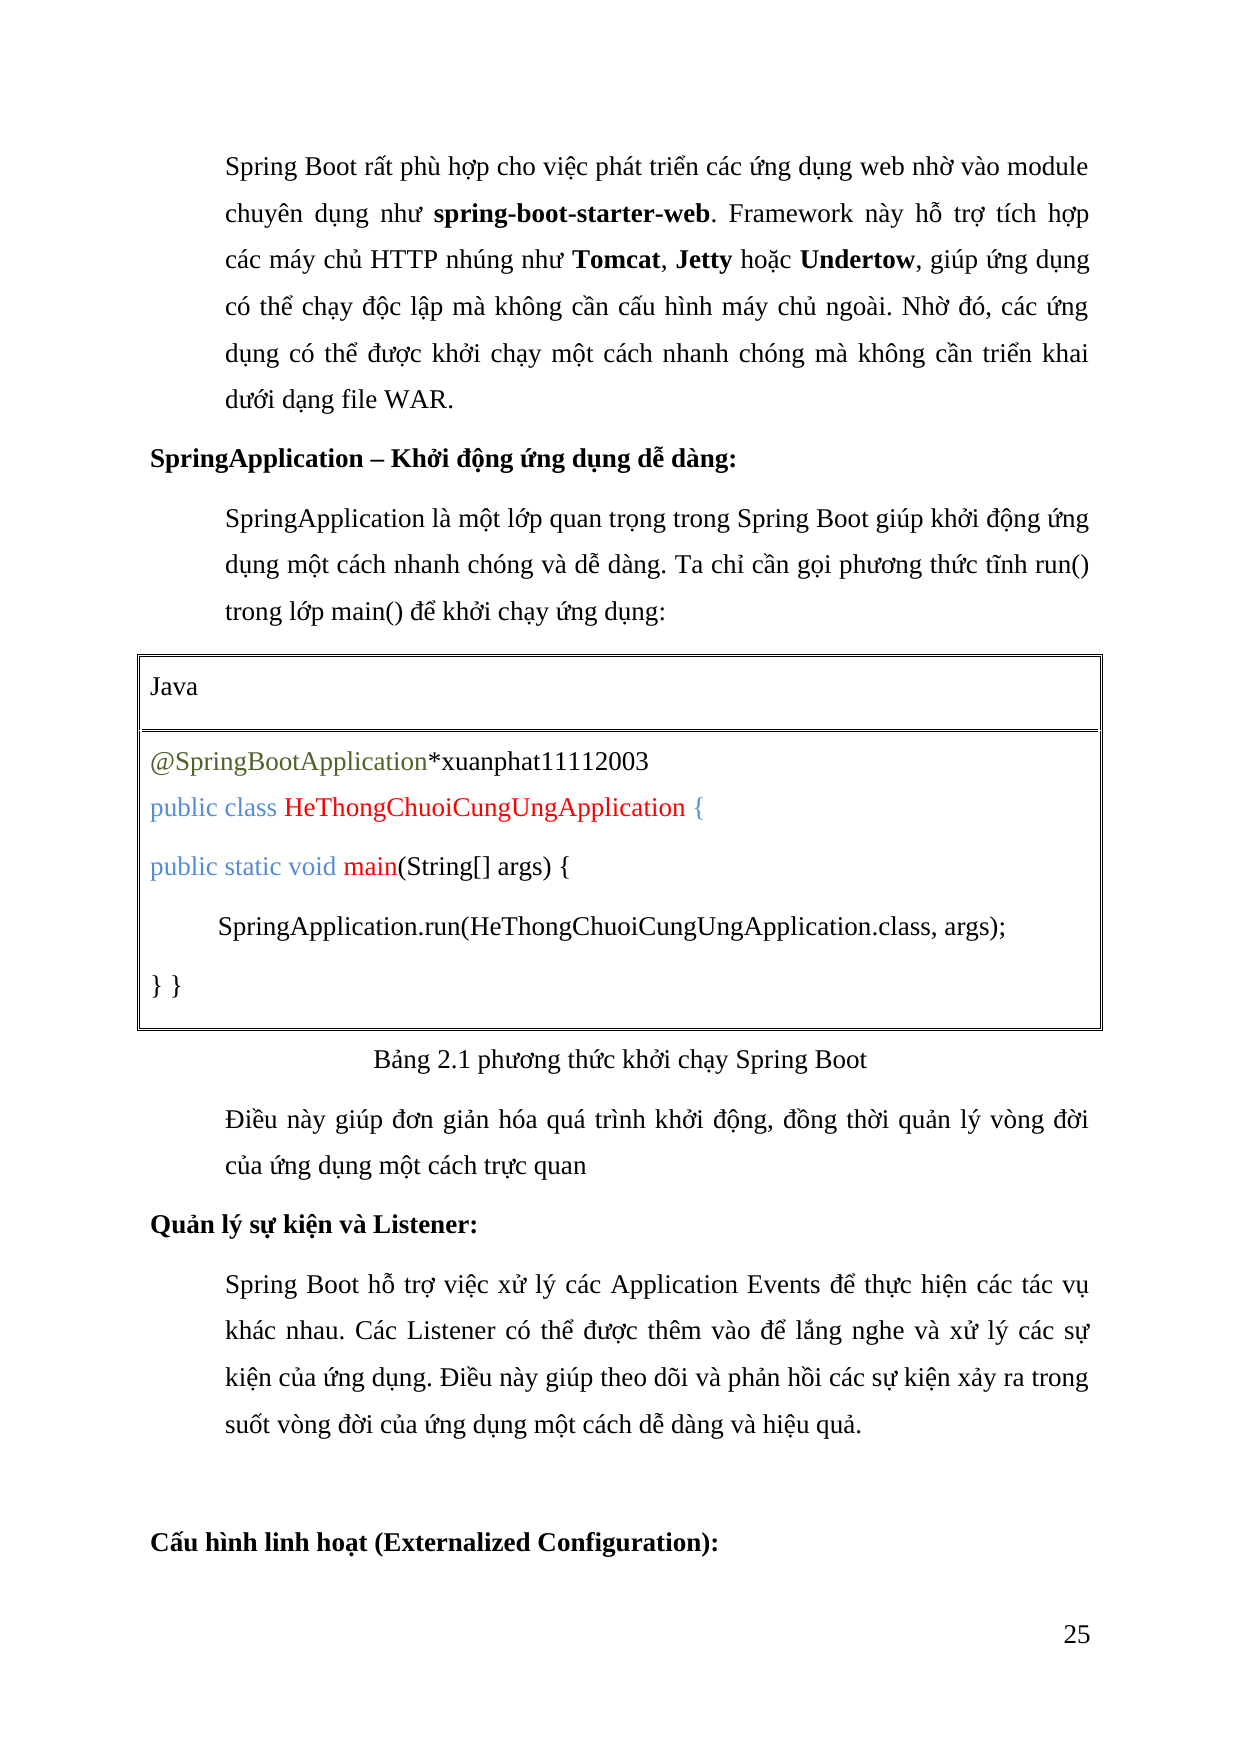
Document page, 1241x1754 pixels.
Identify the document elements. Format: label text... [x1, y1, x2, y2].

text Spring Boot rất phù hợp cho việc phát triển các ứng dụng web nhờ vào module chuyên dụng như spring-boot-starter-web. Framework này hỗ trợ tích hợp các máy chủ HTTP nhúng như Tomcat, Jetty hoặc Undertow, giúp ứng dụng có thể chạy độc lập mà không cần cấu hình máy chủ ngoài. Nhờ đó, các ứng dụng có thể được khởi chạy một cách nhanh chóng mà không cần triển khai dưới dạng file WAR. [225, 150, 1090, 414]
table_cell @SpringBootApplication*xuanphat11112003 public class HeThongChuoiCungUngApplication { public static void main(String[] args) { SpringApplication.run(HeThongChuoiCungUngApplication.class, args); } } [139, 729, 1101, 1028]
text Quản lý sự kiện và Listener: [150, 1208, 1090, 1240]
text SpringApplication – Khởi động ứng dụng dễ dàng: [150, 442, 1090, 474]
table_header Java [140, 657, 1100, 729]
text Spring Boot hỗ trợ việc xử lý các Application Events để thực hiện các tác vụ khác nhau. Các Listener có thể được thêm vào để lắng nghe và xử lý các sự kiện của ứng dụng. Điều này giúp theo dõi và phản hồi các sự kiện xảy ra trong suốt vòng đời của ứng dụng một cách dễ dàng và hiệu quả. [225, 1268, 1090, 1439]
text Cấu hình linh hoạt (Externalized Configuration): [150, 1526, 1090, 1557]
text Điều này giúp đơn giản hóa quá trình khởi động, đồng thời quản lý vòng đời của ứng dụng một cách trực quan [225, 1103, 1090, 1181]
text SpringApplication là một lớp quan trọng trong Spring Boot giúp khởi động ứng dụng một cách nhanh chóng và dễ dàng. Ta chỉ cần gọi phương thức tĩnh run() trong lớp main() để khởi chạy ứng dụng: [225, 502, 1090, 626]
